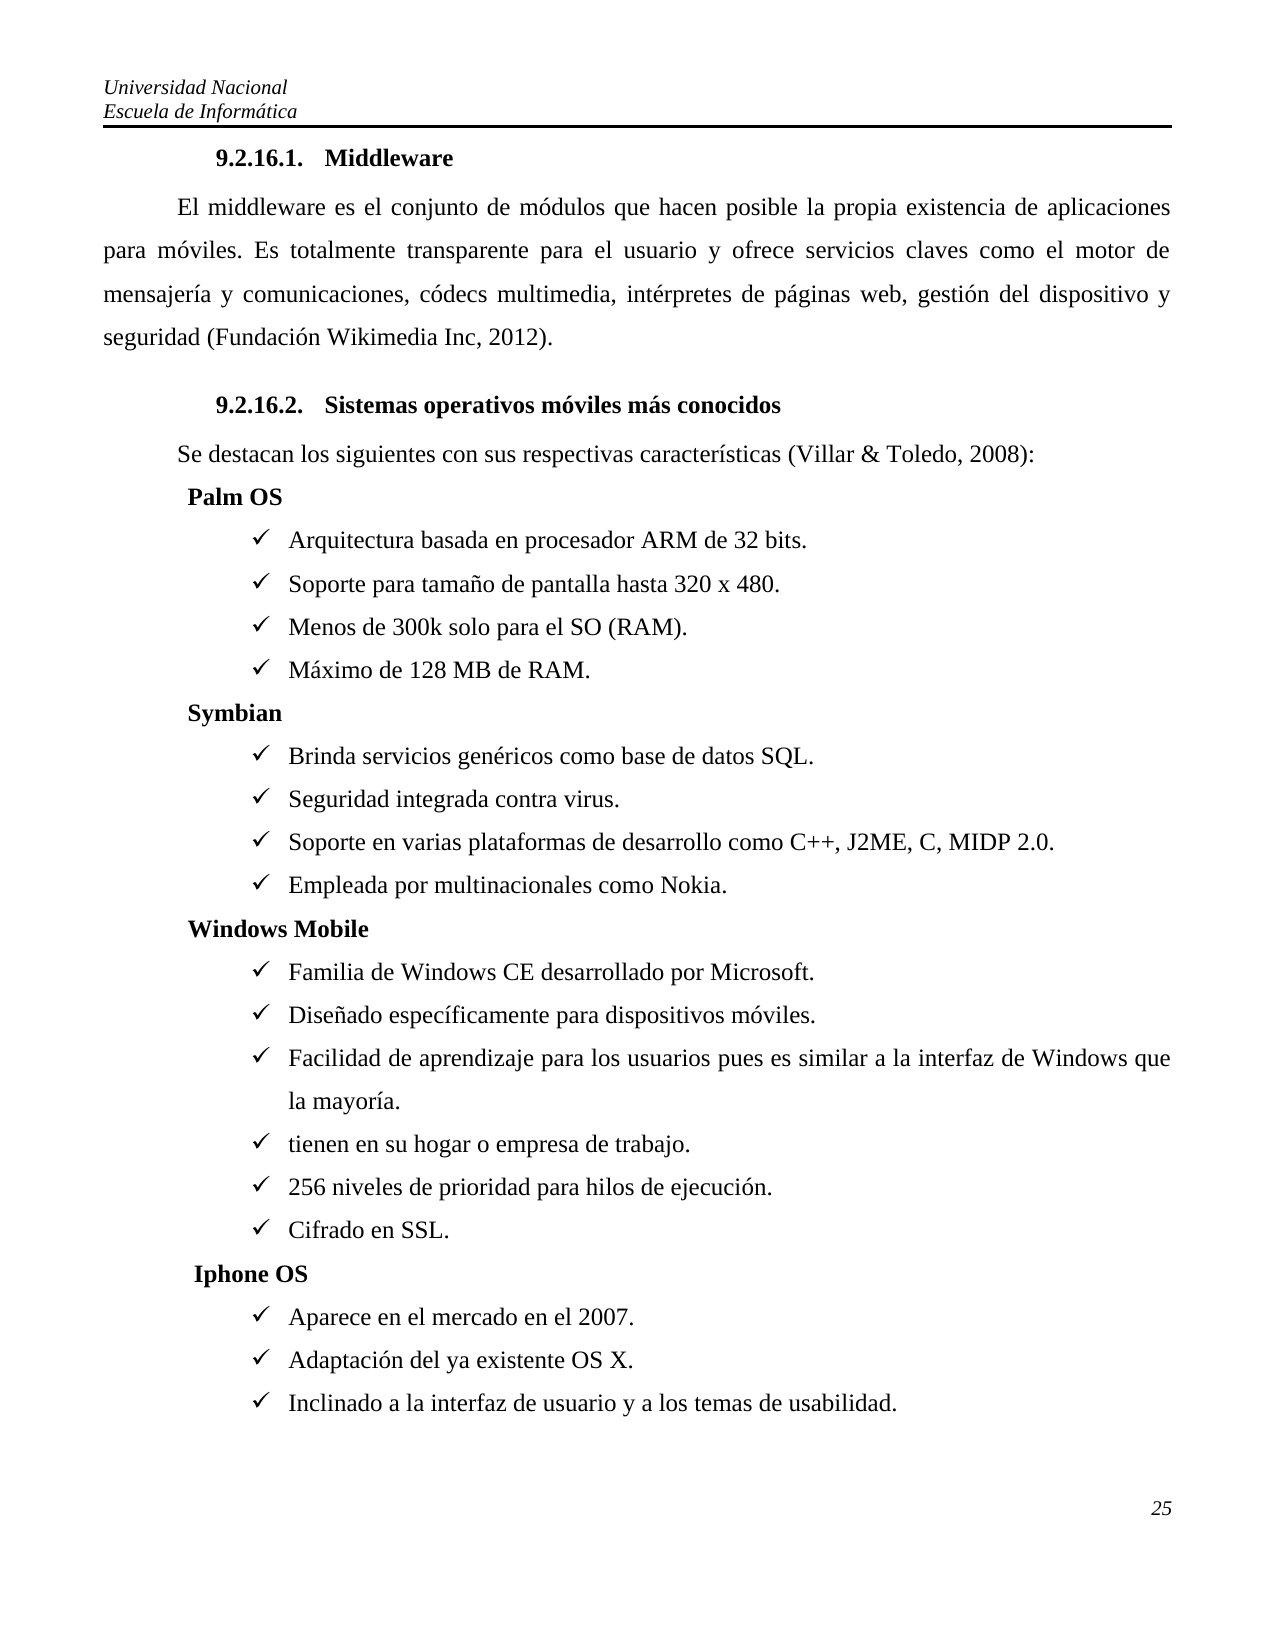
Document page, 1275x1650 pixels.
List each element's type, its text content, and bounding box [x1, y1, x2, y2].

list Aparece en el mercado en el 2007. [251, 1302, 1172, 1331]
list Brinda servicios genéricos como base de datos SQL. [251, 741, 1172, 770]
list Diseñado específicamente para dispositivos móviles. [251, 1000, 1172, 1029]
list Inclinado a la interfaz de usuario y a los temas de usabilidad. [251, 1388, 1172, 1417]
list 256 niveles de prioridad para hilos de ejecución. [251, 1172, 1172, 1201]
text Iphone OS [187, 1259, 1172, 1287]
list Arquitectura basada en procesador ARM de 32 bits. [251, 526, 1172, 554]
list Seguridad integrada contra virus. [251, 784, 1172, 813]
text Windows Mobile [187, 914, 1172, 942]
list Cifrado en SSL. [251, 1216, 1172, 1244]
list Empleada por multinacionales como Nokia. [251, 871, 1172, 899]
text Palm OS [187, 482, 1172, 511]
list Máximo de 128 MB de RAM. [251, 655, 1172, 684]
list Adaptación del ya existente OS X. [251, 1345, 1172, 1374]
list tienen en su hogar o empresa de trabajo. [251, 1129, 1172, 1158]
list Menos de 300k solo para el SO (RAM). [251, 612, 1172, 641]
list Soporte en varias plataformas de desarrollo como C++, J2ME, C, MIDP 2.0. [251, 827, 1172, 856]
text El middleware es el conjunto de módulos que hacen posible la propia existencia de aplicaciones para móviles. Es totalmente transparente para el usuario y ofrece servicios claves como el motor de mensajería y comunicaciones, códecs multimedia, intérpretes de páginas web, gestión del dispositivo y seguridad . [103, 192, 1172, 351]
list Familia de Windows CE desarrollado por Microsoft. [251, 957, 1172, 986]
list Facilidad de aprendizaje para los usuarios pues es similar a la interfaz de Windows que la mayoría. [251, 1043, 1172, 1115]
list Soporte para tamaño de pantalla hasta 320 x 480. [251, 569, 1172, 597]
list Middleware [216, 143, 1172, 172]
text Se destacan los siguientes con sus respectivas características : [103, 439, 1172, 468]
text Symbian [187, 698, 1172, 727]
list Sistemas operativos móviles más conocidos [216, 390, 1172, 419]
